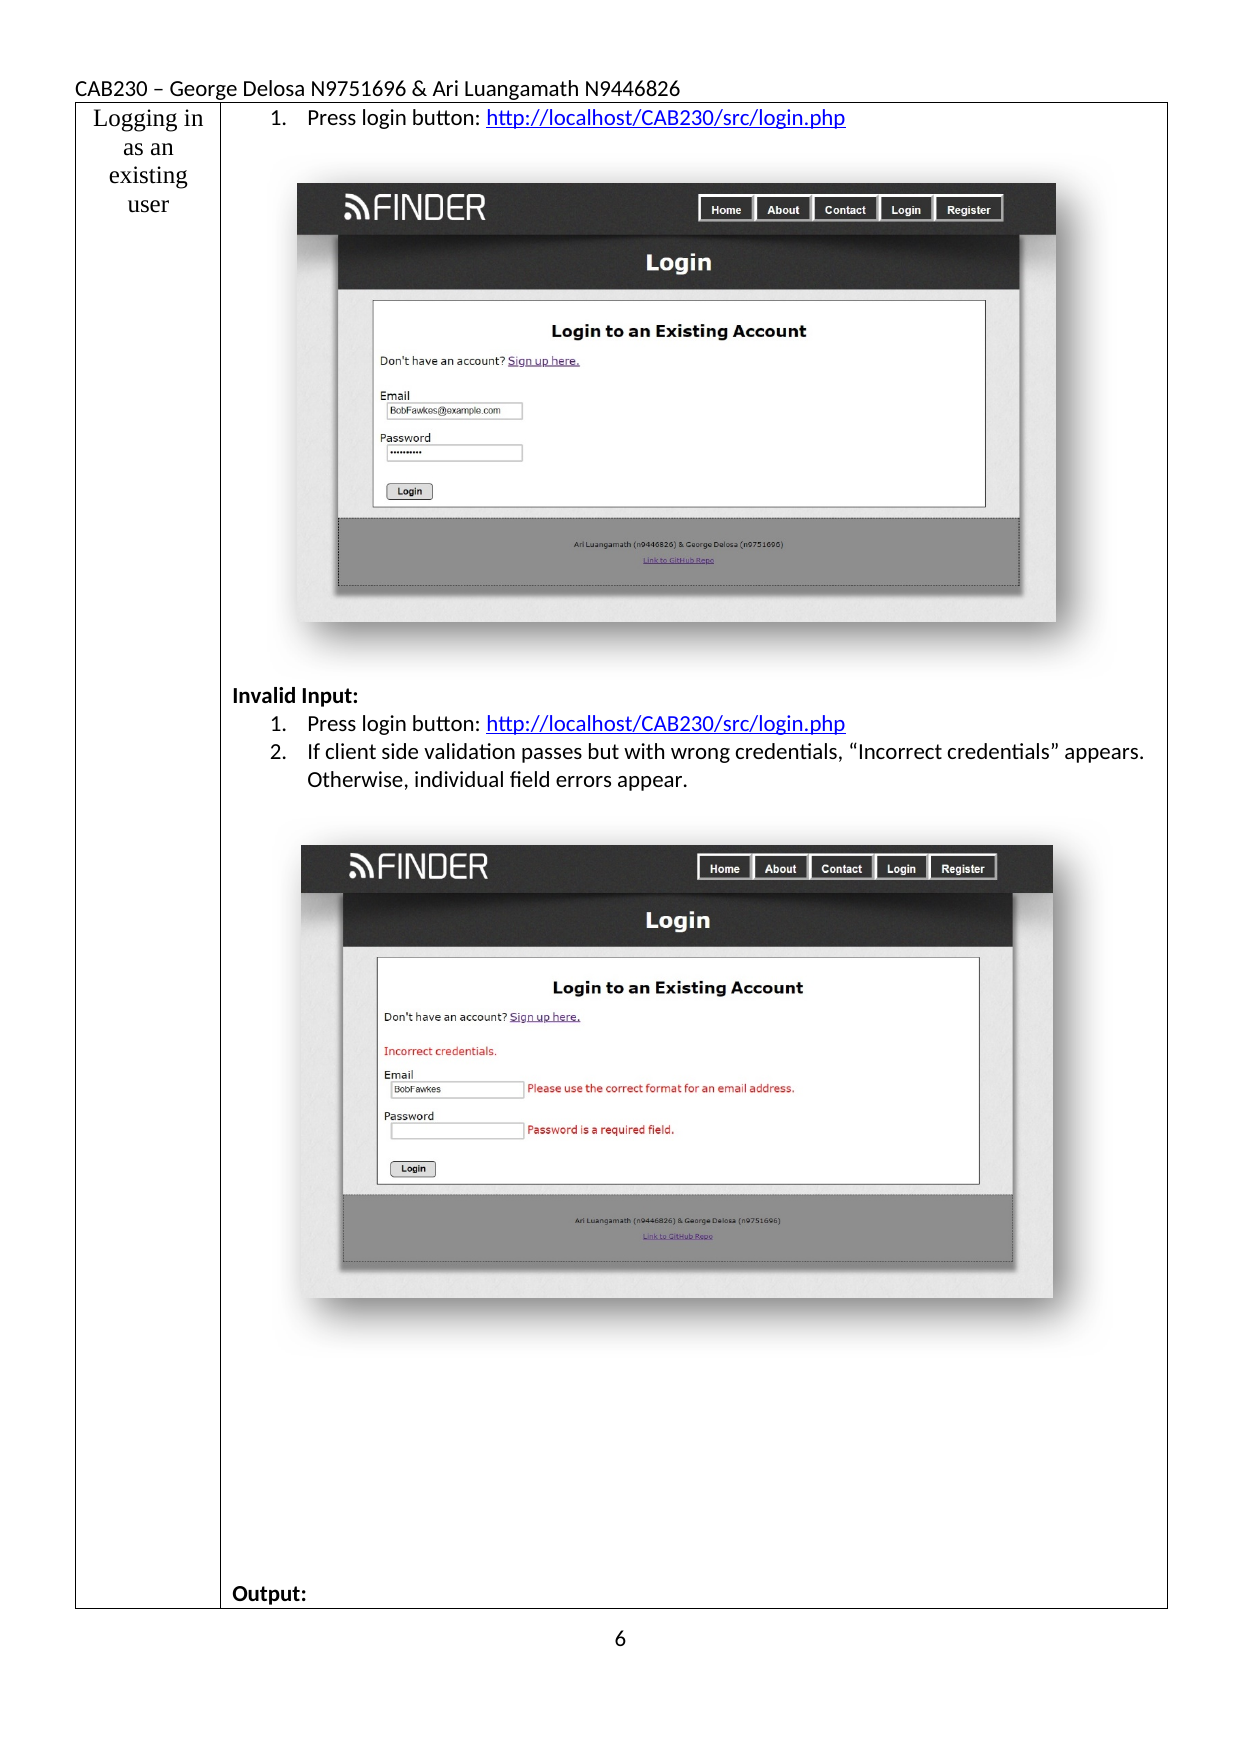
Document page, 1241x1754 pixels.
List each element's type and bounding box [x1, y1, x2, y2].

picture [297, 183, 1056, 622]
table_cell [221, 103, 1167, 1608]
picture [301, 845, 1053, 1298]
table_cell [76, 103, 220, 1608]
